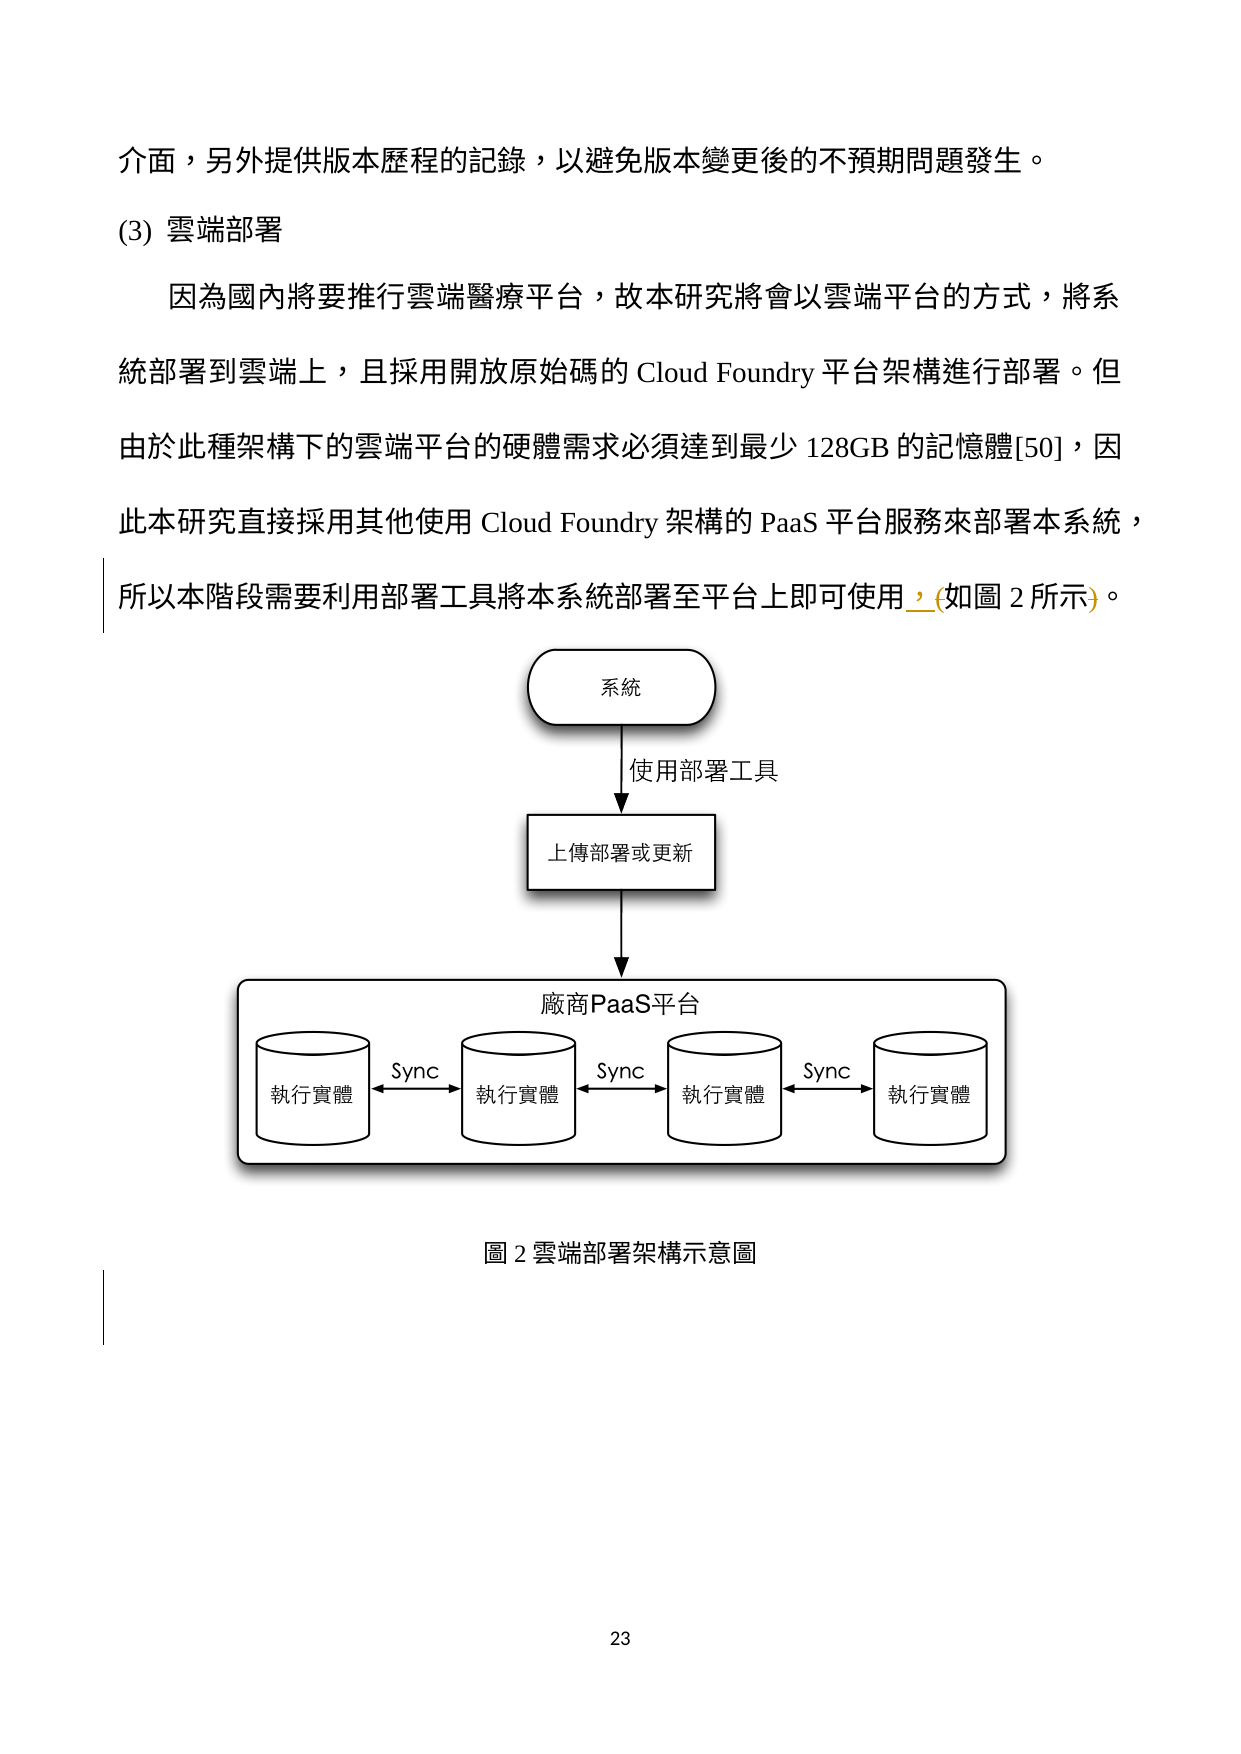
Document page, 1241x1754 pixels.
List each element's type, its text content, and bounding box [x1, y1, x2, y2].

text 圖 2 雲端部署架構示意圖 [1, 1233, 1239, 1270]
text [118, 122, 1122, 197]
text 因為國內將要推行雲端醫療平台，故本研究將會以雲端平台的方式，將系統部署到雲端上，且採用開放原始碼的Cloud Foundry平台架構進行部署。但由於此種架構下的雲端平台的硬體需求必須達到最少128GB的記憶體[50]，因此本研究直接採用其他使用Cloud Foundry架構的PaaS平台服務來部署本系統，所以本階段需要利用部署工具將本系統部署至平台上即可使用如所示。 [118, 258, 1122, 633]
subtitle 雲端部署 [118, 206, 1122, 248]
picture [212, 632, 1028, 1196]
